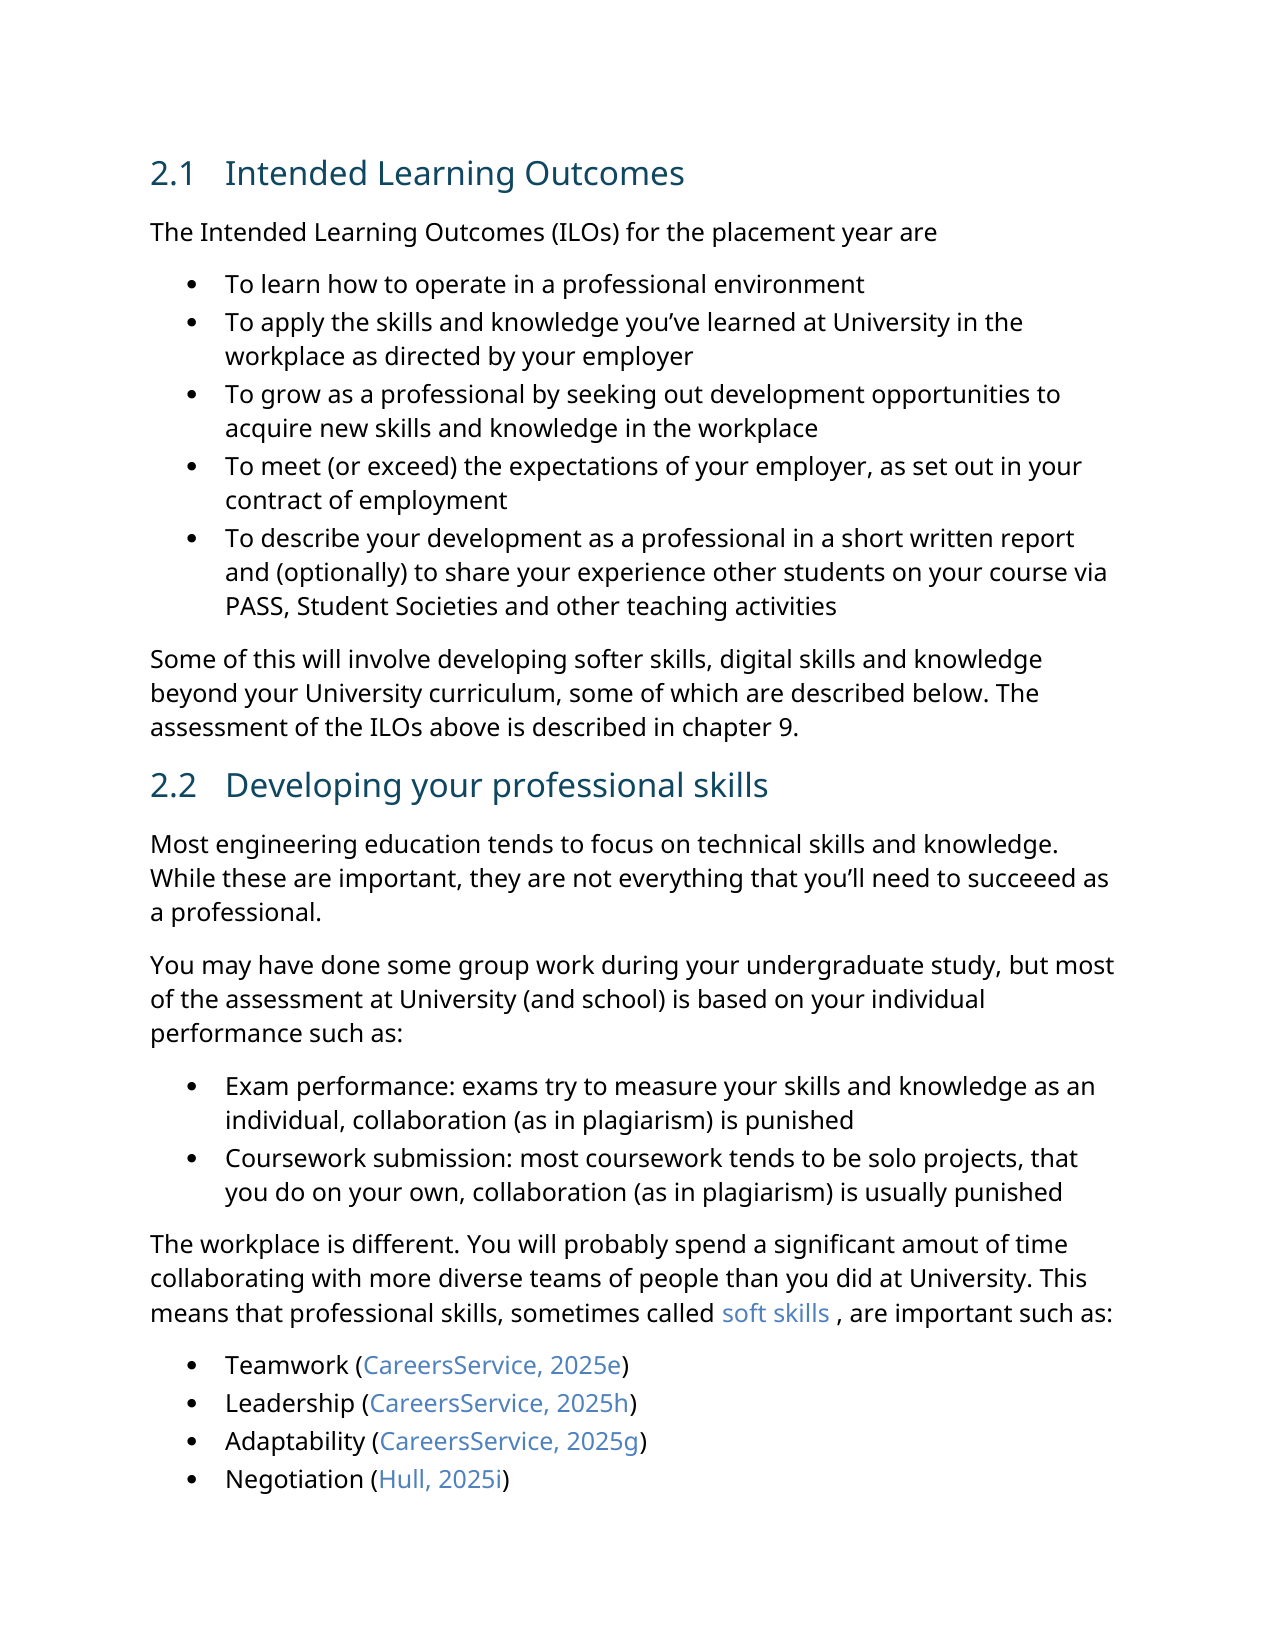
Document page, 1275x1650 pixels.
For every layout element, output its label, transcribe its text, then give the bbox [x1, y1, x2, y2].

text Some of this will involve developing softer skills, digital skills and knowledge beyond your University curriculum, some of which are described below. The assessment of the ILOs above is described in chapter 9. [150, 641, 1125, 743]
subtitle 2.2 Developing your professional skills [150, 762, 1125, 808]
list Teamwork (CareersService, 2025e) [187, 1348, 1125, 1382]
list To learn how to operate in a professional environment [187, 267, 1125, 301]
list Coursework submission: most coursework tends to be solo projects, that you do on your own, collaboration (as in plagiarism) is usually punished [187, 1140, 1125, 1208]
list To describe your development as a professional in a short written report and (optionally) to share your experience other students on your course via PASS, Student Societies and other teaching activities [187, 520, 1125, 623]
list Exam performance: exams try to measure your skills and knowledge as an individual, collaboration (as in plagiarism) is punished [187, 1068, 1125, 1136]
list To apply the skills and knowledge you’ve learned at University in the workplace as directed by your employer [187, 305, 1125, 373]
subtitle 2.1 Intended Learning Outcomes [150, 150, 1125, 195]
text The Intended Learning Outcomes (ILOs) for the placement year are [150, 214, 1125, 248]
list Leadership (CareersService, 2025h) [187, 1386, 1125, 1420]
text The workplace is different. You will probably spend a significant amout of time collaborating with more diverse teams of people than you did at University. This means that professional skills, sometimes called soft skills , are important such as: [150, 1227, 1125, 1329]
text You may have done some group work during your undergraduate study, but most of the assessment at University (and school) is based on your individual performance such as: [150, 947, 1125, 1049]
list To meet (or exceed) the expectations of your employer, as set out in your contract of employment [187, 448, 1125, 517]
list Adaptability (CareersService, 2025g) [187, 1424, 1125, 1458]
list Negotiation (Hull, 2025i) [187, 1461, 1125, 1496]
list To grow as a professional by seeking out development opportunities to acquire new skills and knowledge in the workplace [187, 377, 1125, 445]
text Most engineering education tends to focus on technical skills and knowledge. While these are important, they are not everything that you’ll need to succeeed as a professional. [150, 826, 1125, 929]
